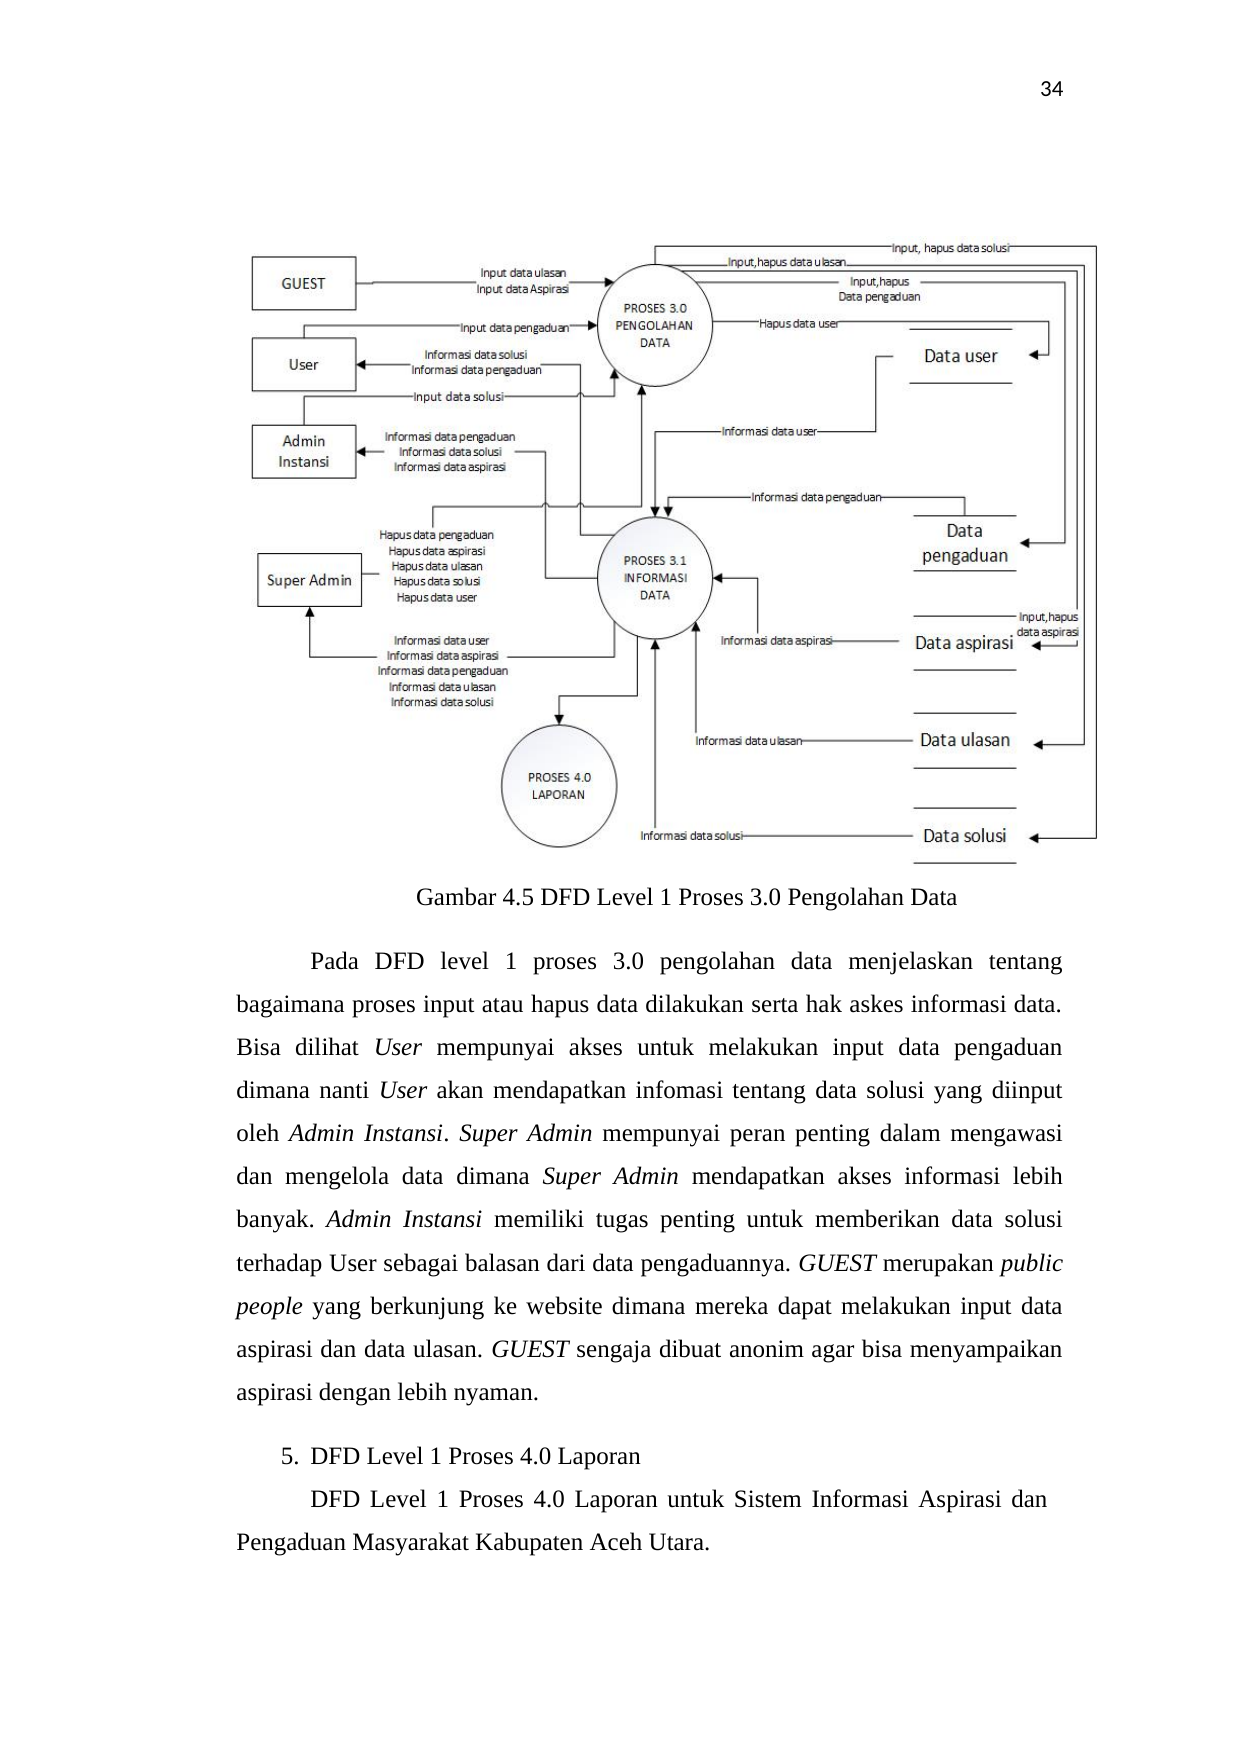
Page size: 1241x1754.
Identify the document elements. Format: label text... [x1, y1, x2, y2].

picture [251, 236, 1098, 868]
list DFD Level 1 Proses 4.0 Laporan untuk Sistem Informasi Aspirasi dan Pengaduan Masyarakat Kabupaten Aceh Utara. [236, 1484, 1048, 1556]
list DFD Level 1 Proses 4.0 Laporan [281, 1441, 1048, 1470]
text Gambar 4.5 DFD Level 1 Proses 3.0 Pengolahan Data [236, 882, 1063, 911]
text Pada DFD level 1 proses 3.0 pengolahan data menjelaskan tentang bagaimana proses input atau hapus data dilakukan serta hak askes informasi data. Bisa dilihat User mempunyai akses untuk melakukan input data pengaduan dimana nanti User akan mendapatkan infomasi tentang data solusi yang diinput oleh Admin Instansi. Super Admin mempunyai peran penting dalam mengawasi dan mengelola data dimana Super Admin mendapatkan akses informasi lebih banyak. Admin Instansi memiliki tugas penting untuk memberikan data solusi terhadap User sebagai balasan dari data pengaduannya. GUEST merupakan public people yang berkunjung ke website dimana mereka dapat melakukan input data aspirasi dan data ulasan. GUEST sengaja dibuat anonim agar bisa menyampaikan aspirasi dengan lebih nyaman. [236, 946, 1063, 1406]
